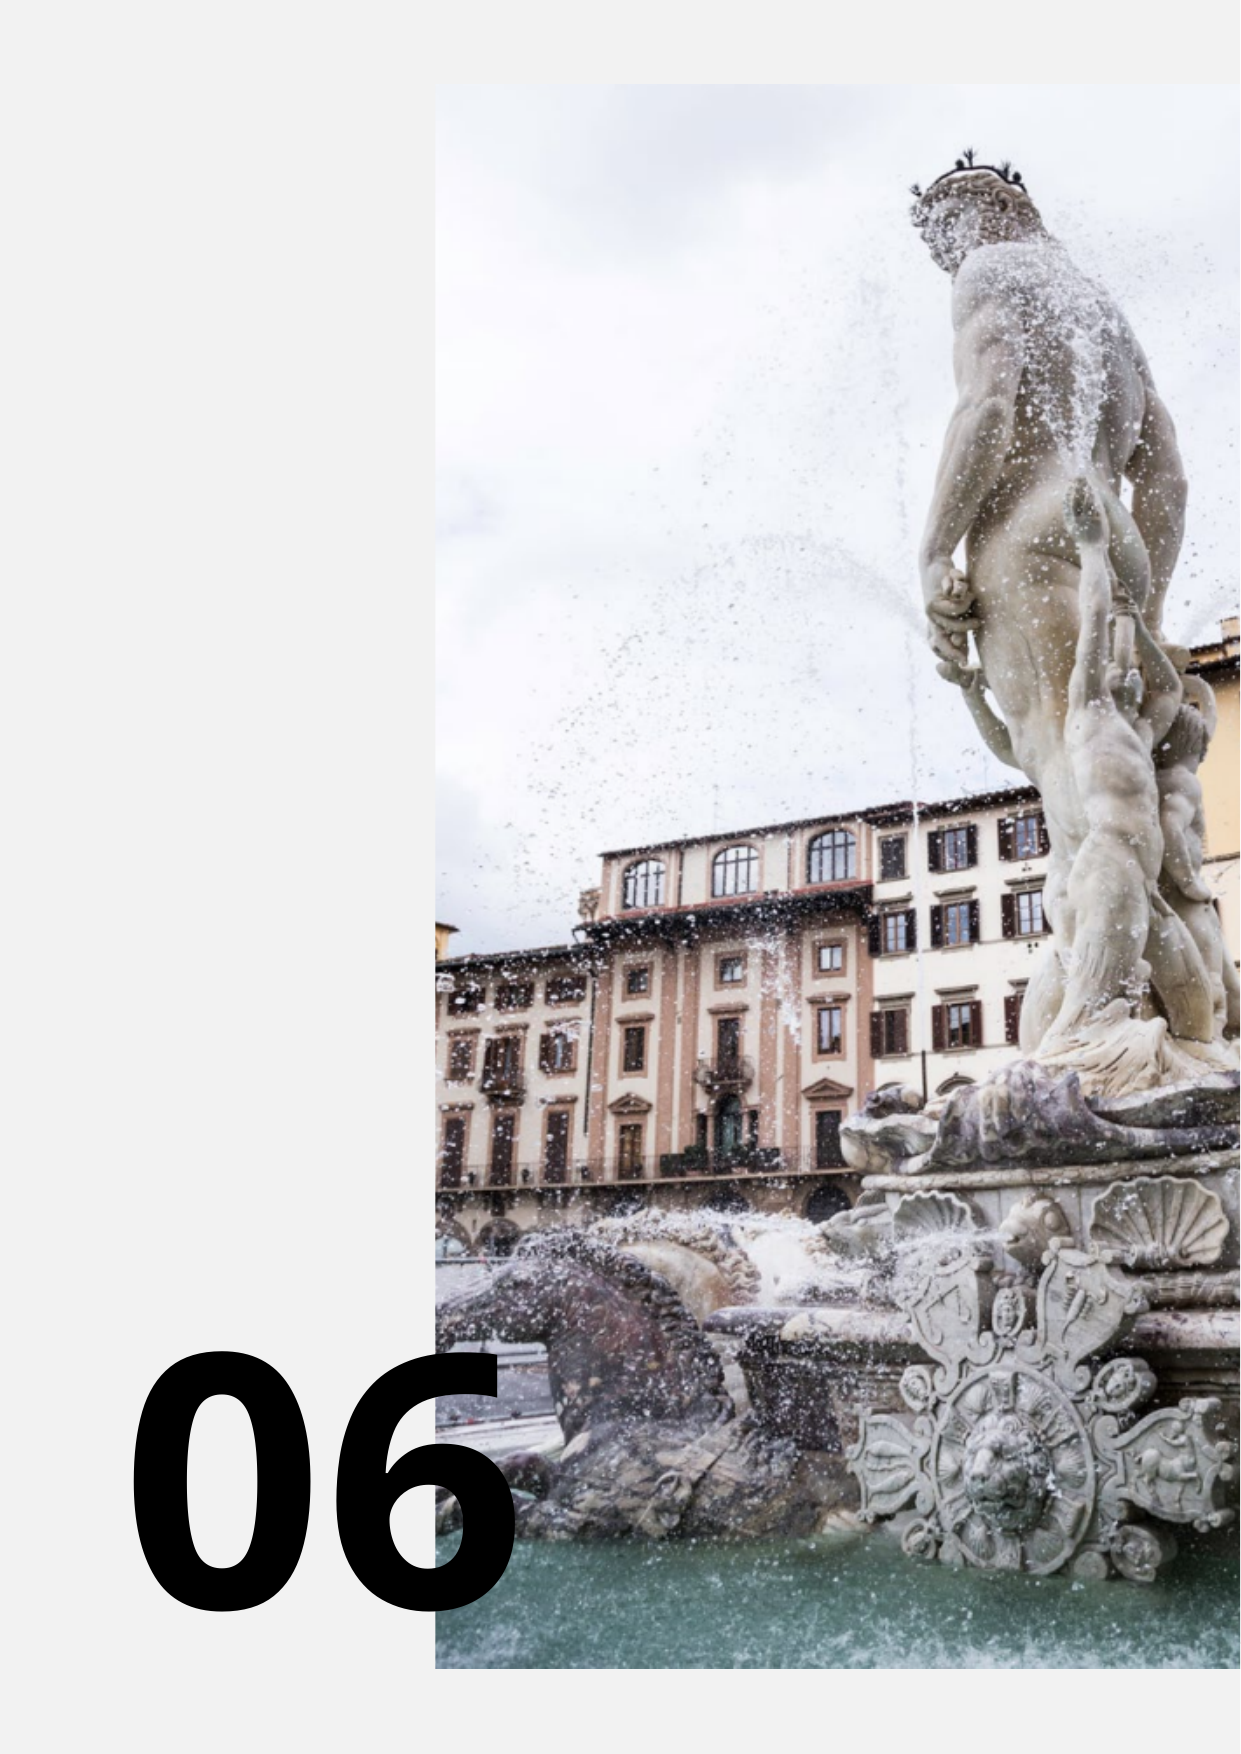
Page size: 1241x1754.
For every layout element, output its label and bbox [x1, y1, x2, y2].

picture [435, 84, 1241, 1669]
picture [435, 1485, 463, 1568]
